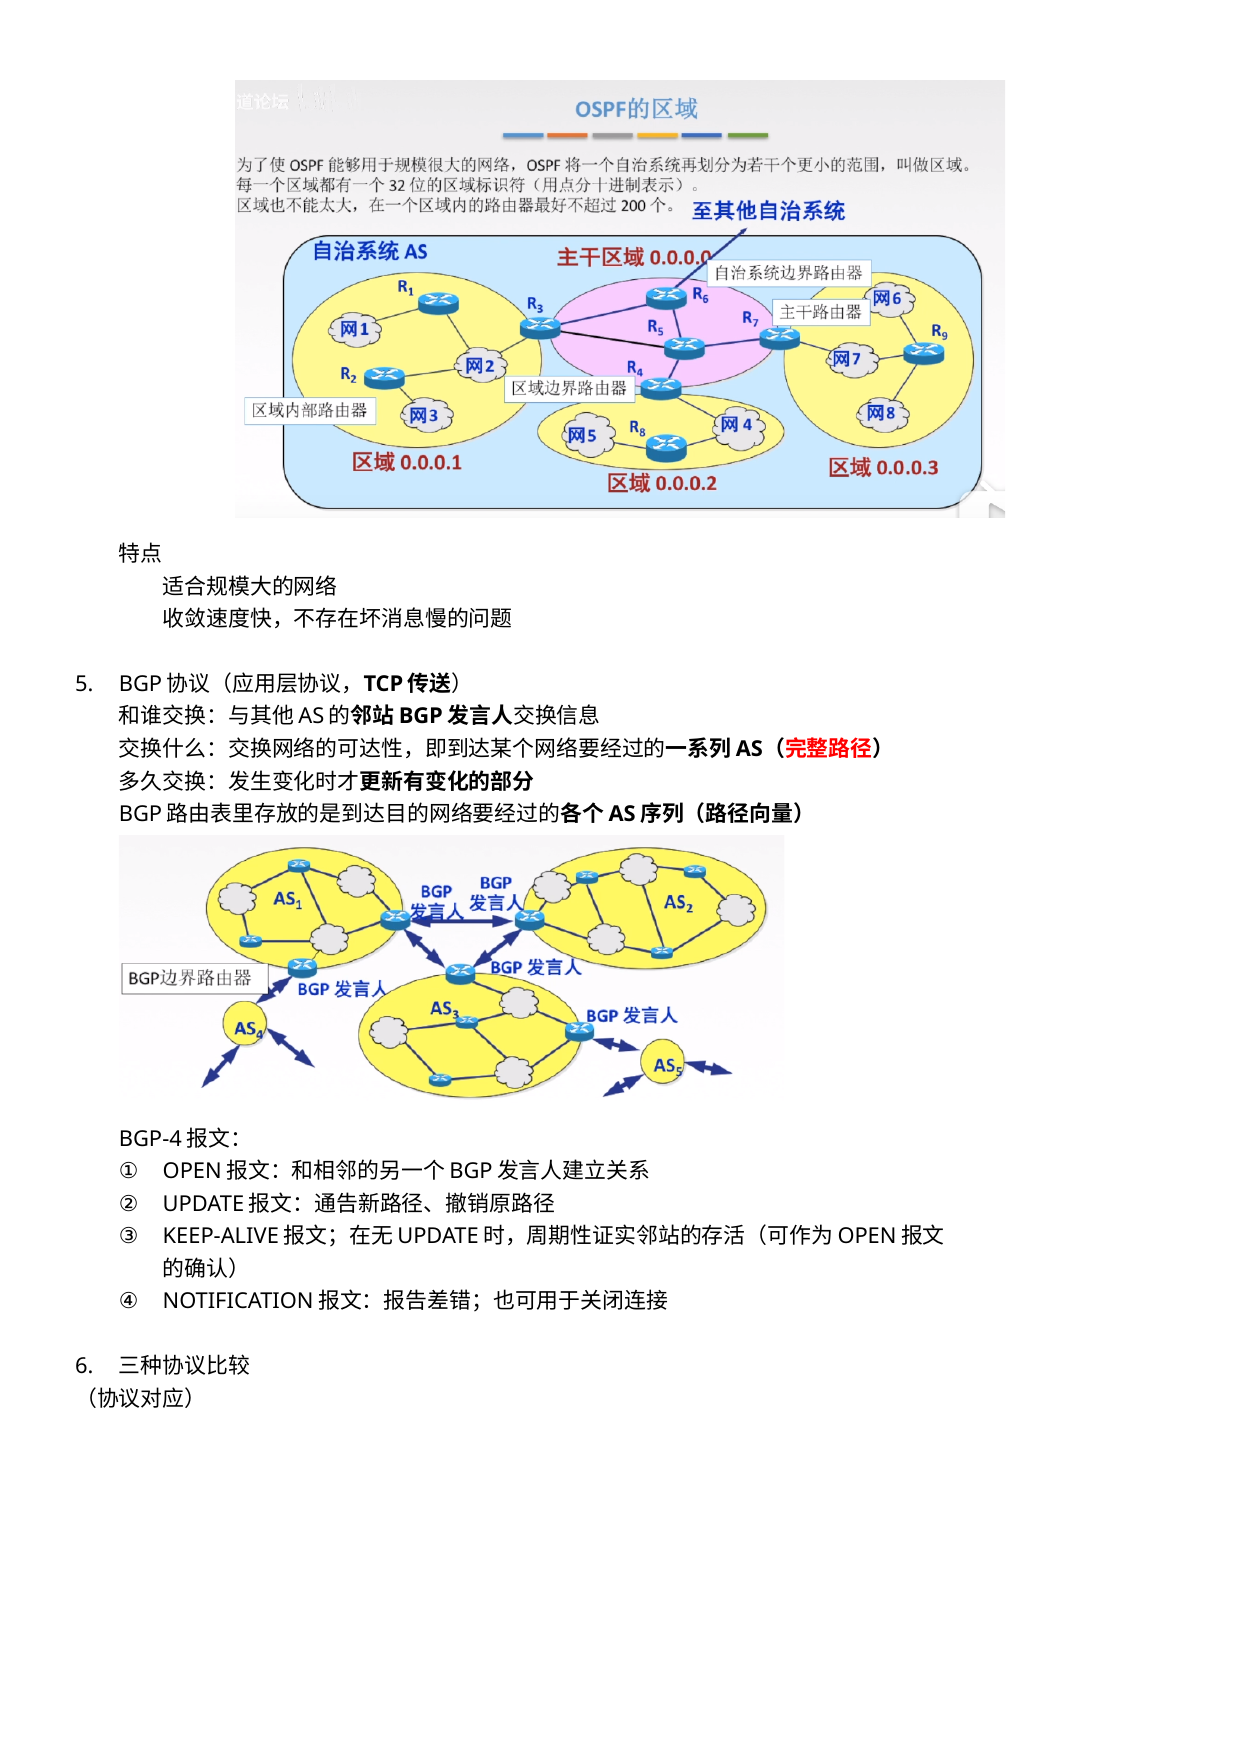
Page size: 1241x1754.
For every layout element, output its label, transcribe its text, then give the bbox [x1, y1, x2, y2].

text 交换什么：交换网络的可达性，即到达某个网络要经过的一系列AS（完整路径） [75, 731, 1165, 763]
text 6. 三种协议比较 [75, 1348, 1165, 1381]
text 收敛速度快，不存在坏消息慢的问题 [75, 601, 1165, 633]
text 特点 [75, 536, 1165, 568]
text ② UPDATE报文：通告新路径、撤销原路径 [75, 1186, 1165, 1218]
text 适合规模大的网络 [75, 568, 1165, 601]
text BGP-4报文： [75, 1121, 1165, 1153]
text ③ KEEP-ALIVE报文；在无UPDATE时，周期性证实邻站的存活（可作为OPEN报文 [75, 1218, 1165, 1251]
text （协议对应） [75, 1381, 1165, 1413]
text 的确认） [119, 1251, 1165, 1283]
text ④ NOTIFICATION报文：报告差错；也可用于关闭连接 [75, 1283, 1165, 1316]
text ① OPEN报文：和相邻的另一个BGP发言人建立关系 [75, 1153, 1165, 1186]
text 5. BGP协议（应用层协议，TCP传送） [75, 666, 1165, 698]
text 多久交换：发生变化时才更新有变化的部分 [75, 763, 1165, 796]
picture [235, 80, 1005, 518]
picture [118, 835, 785, 1114]
text BGP路由表里存放的是到达目的网络要经过的各个AS序列（路径向量） [75, 796, 1165, 828]
text 和谁交换：与其他AS的邻站BGP发言人交换信息 [75, 698, 1165, 731]
